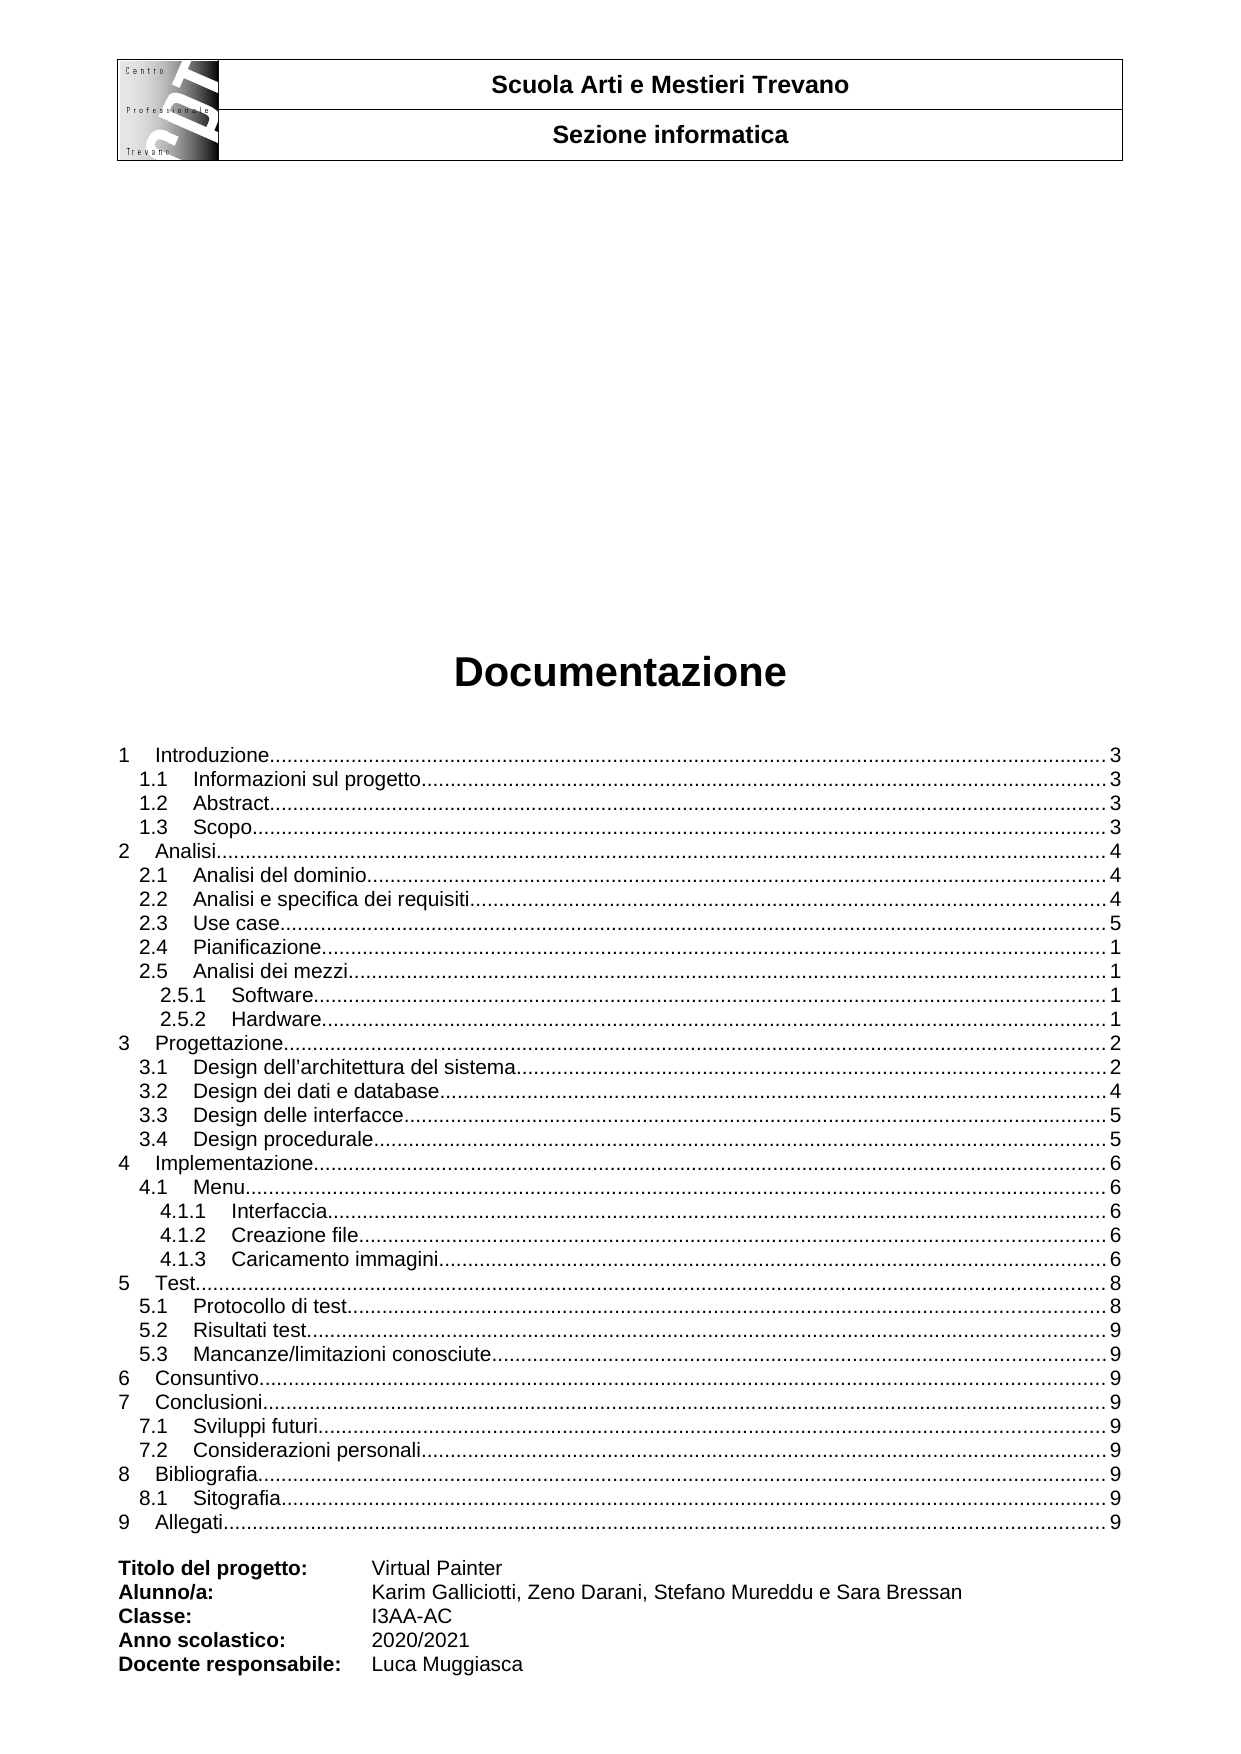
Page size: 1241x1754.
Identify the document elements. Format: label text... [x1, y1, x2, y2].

text Documentazione [118, 647, 1122, 695]
picture [118, 60, 219, 160]
